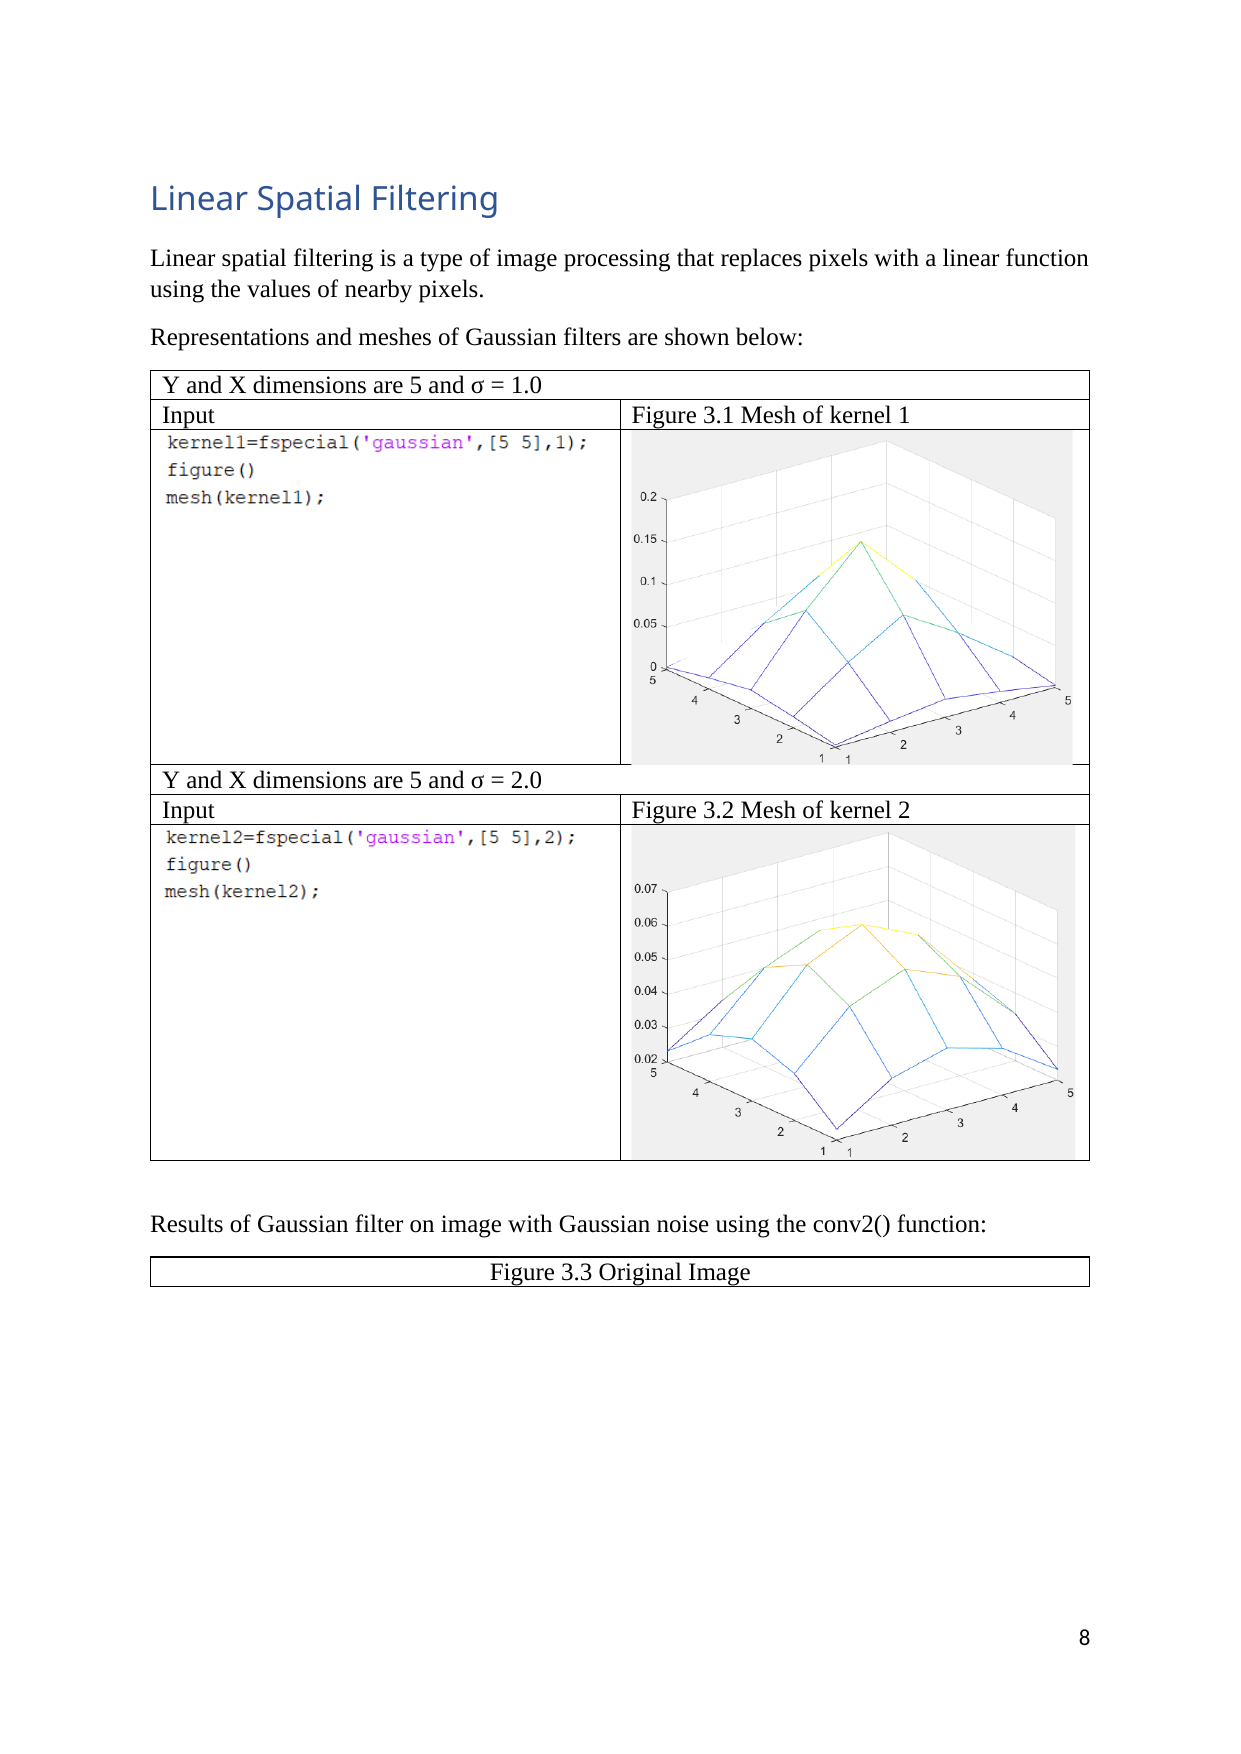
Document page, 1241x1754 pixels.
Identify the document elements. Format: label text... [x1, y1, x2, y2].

text Representations and meshes of Gaussian filters are shown below: [150, 322, 1090, 351]
table_cell Figure 3.2 Mesh of kernel 2 [621, 795, 1089, 824]
table_cell Input [151, 400, 620, 429]
table_cell [151, 430, 620, 764]
table_header Y and X dimensions are 5 and σ = 1.0 [151, 371, 1089, 399]
text Results of Gaussian filter on image with Gaussian noise using the conv2() function: [150, 1209, 1090, 1237]
table_cell [151, 825, 620, 1160]
table_cell [621, 430, 631, 764]
table_cell Figure 3.1 Mesh of kernel 1 [621, 400, 1089, 429]
table_cell Input [151, 795, 620, 824]
subtitle Linear Spatial Filtering [150, 175, 1090, 220]
table_cell [1076, 825, 1089, 1160]
picture [161, 825, 582, 904]
table_cell [1073, 430, 1089, 764]
text Linear spatial filtering is a type of image processing that replaces pixels with a linear function using the values of nearby pixels. [150, 243, 1090, 303]
table_cell [621, 825, 631, 1160]
table_cell Y and X dimensions are 5 and σ = 2.0 [151, 765, 1089, 794]
picture [161, 430, 595, 508]
picture [631, 825, 1076, 1160]
table_header Figure 3.3 Original Image [151, 1258, 1089, 1286]
picture [631, 430, 1073, 765]
